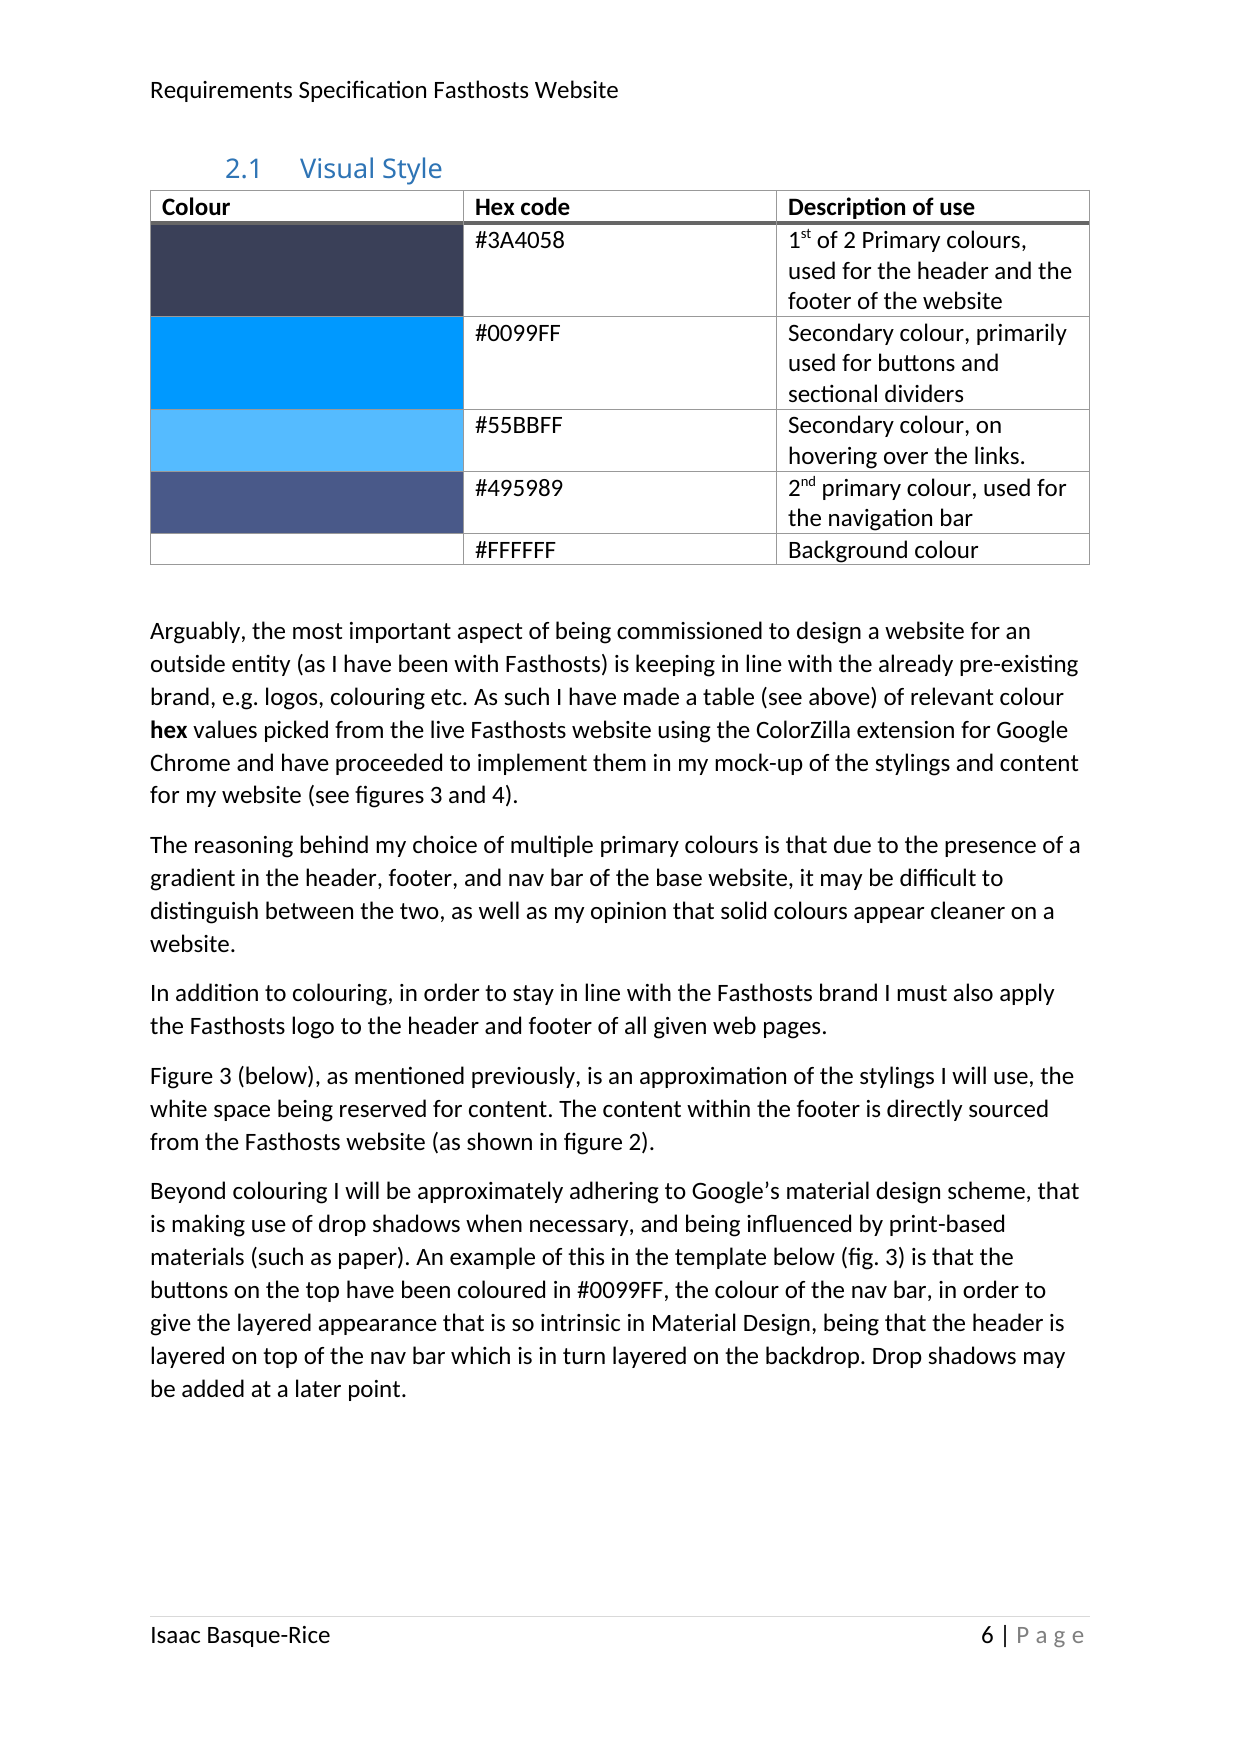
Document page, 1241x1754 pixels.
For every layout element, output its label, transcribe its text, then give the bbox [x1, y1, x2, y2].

table_cell Secondary colour, primarily used for buttons and sectional dividers [777, 317, 1089, 409]
table_cell #55BBFF [464, 410, 776, 471]
table_cell [151, 317, 463, 409]
table_header Description of use [777, 191, 1089, 221]
table_cell #0099FF [464, 317, 776, 409]
text In addition to colouring, in order to stay in line with the Fasthosts brand I must also apply the Fasthosts logo to the header and footer of all given web pages. [150, 977, 1090, 1041]
text Figure 3 (below), as mentioned previously, is an approximation of the stylings I will use, the white space being reserved for content. The content within the footer is directly sourced from the Fasthosts website (as shown in figure 2). [150, 1060, 1090, 1156]
text The reasoning behind my choice of multiple primary colours is that due to the presence of a gradient in the header, footer, and nav bar of the base website, it may be difficult to distinguish between the two, as well as my opinion that solid colours appear cleaner on a website. [150, 829, 1090, 958]
table_cell #FFFFFF [464, 534, 776, 564]
subtitle Visual Style [225, 150, 1090, 187]
table_cell [151, 410, 463, 471]
table_cell [151, 225, 463, 316]
table_cell Secondary colour, on hovering over the links. [777, 410, 1089, 471]
table_cell Background colour [777, 534, 1089, 564]
text Beyond colouring I will be approximately adhering to Google’s material design scheme, that is making use of drop shadows when necessary, and being influenced by print-based materials (such as paper). An example of this in the template below (fig. 3) is that the buttons on the top have been coloured in #0099FF, the colour of the nav bar, in order to give the layered appearance that is so intrinsic in Material Design, being that the header is layered on top of the nav bar which is in turn layered on the backdrop. Drop shadows may be added at a later point. [150, 1175, 1090, 1403]
table_cell #3A4058 [464, 225, 776, 316]
table_cell 1st of 2 Primary colours, used for the header and the footer of the website [777, 225, 1089, 316]
table_cell 2nd primary colour, used for the navigation bar [777, 472, 1089, 533]
table_cell #495989 [464, 472, 776, 533]
table_cell [151, 534, 463, 564]
table_header Colour [151, 191, 463, 221]
table_cell [151, 472, 463, 533]
text Arguably, the most important aspect of being commissioned to design a website for an outside entity (as I have been with Fasthosts) is keeping in line with the already pre-existing brand, e.g. logos, colouring etc. As such I have made a table (see above) of relevant colour hex values picked from the live Fasthosts website using the ColorZilla extension for Google Chrome and have proceeded to implement them in my mock-up of the stylings and content for my website (see figures 3 and 4). [150, 615, 1090, 810]
table_header Hex code [464, 191, 776, 221]
